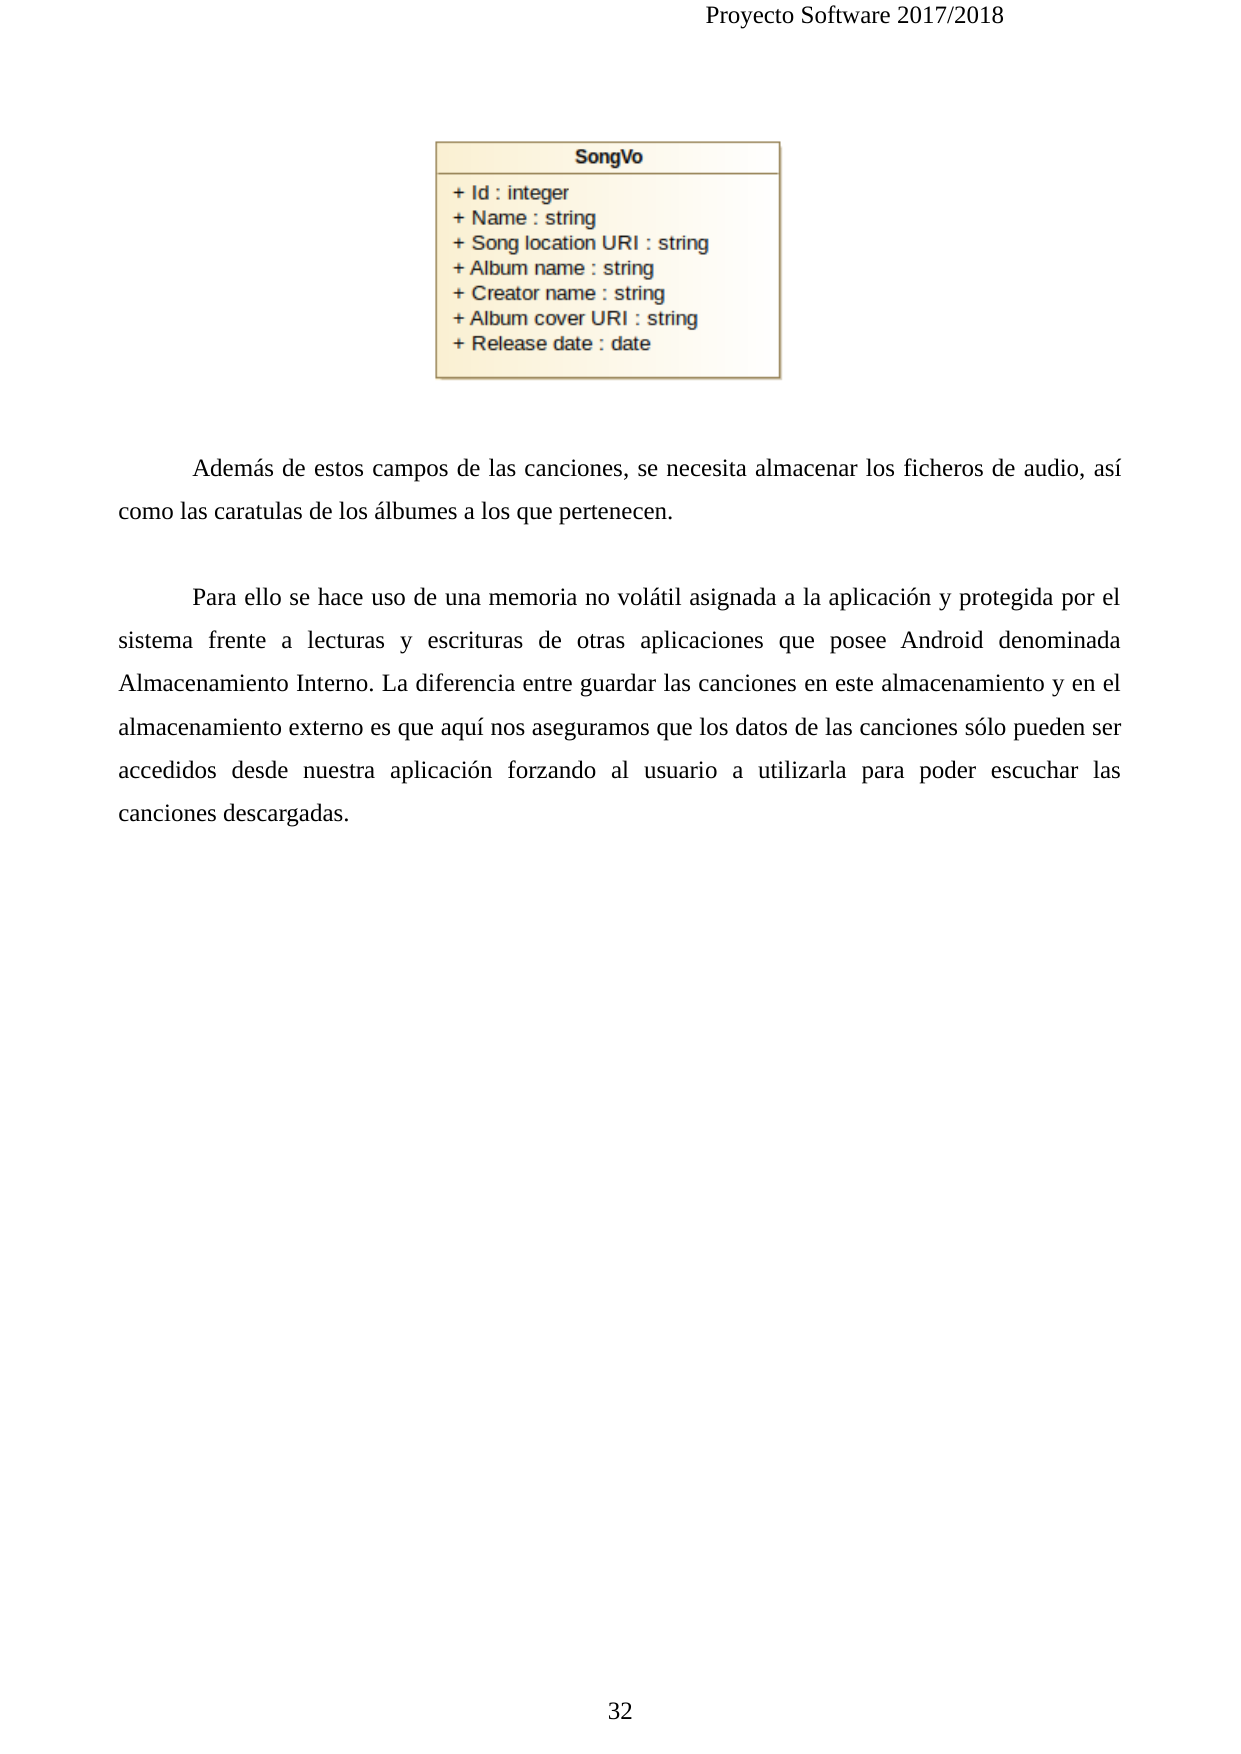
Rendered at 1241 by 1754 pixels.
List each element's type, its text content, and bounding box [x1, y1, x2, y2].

text Para ello se hace uso de una memoria no volátil asignada a la aplicación y protegida por el sistema frente a lecturas y escrituras de otras aplicaciones que posee Android denominada Almacenamiento Interno. La diferencia entre guardar las canciones en este almacenamiento y en el almacenamiento externo es que aquí nos aseguramos que los datos de las canciones sólo pueden ser accedidos desde nuestra aplicación forzando al usuario a utilizarla para poder escuchar las canciones descargadas. [118, 582, 1122, 827]
text Además de estos campos de las canciones, se necesita almacenar los ficheros de audio, así como las caratulas de los álbumes a los que pertenecen. [118, 453, 1122, 525]
picture [421, 126, 798, 396]
